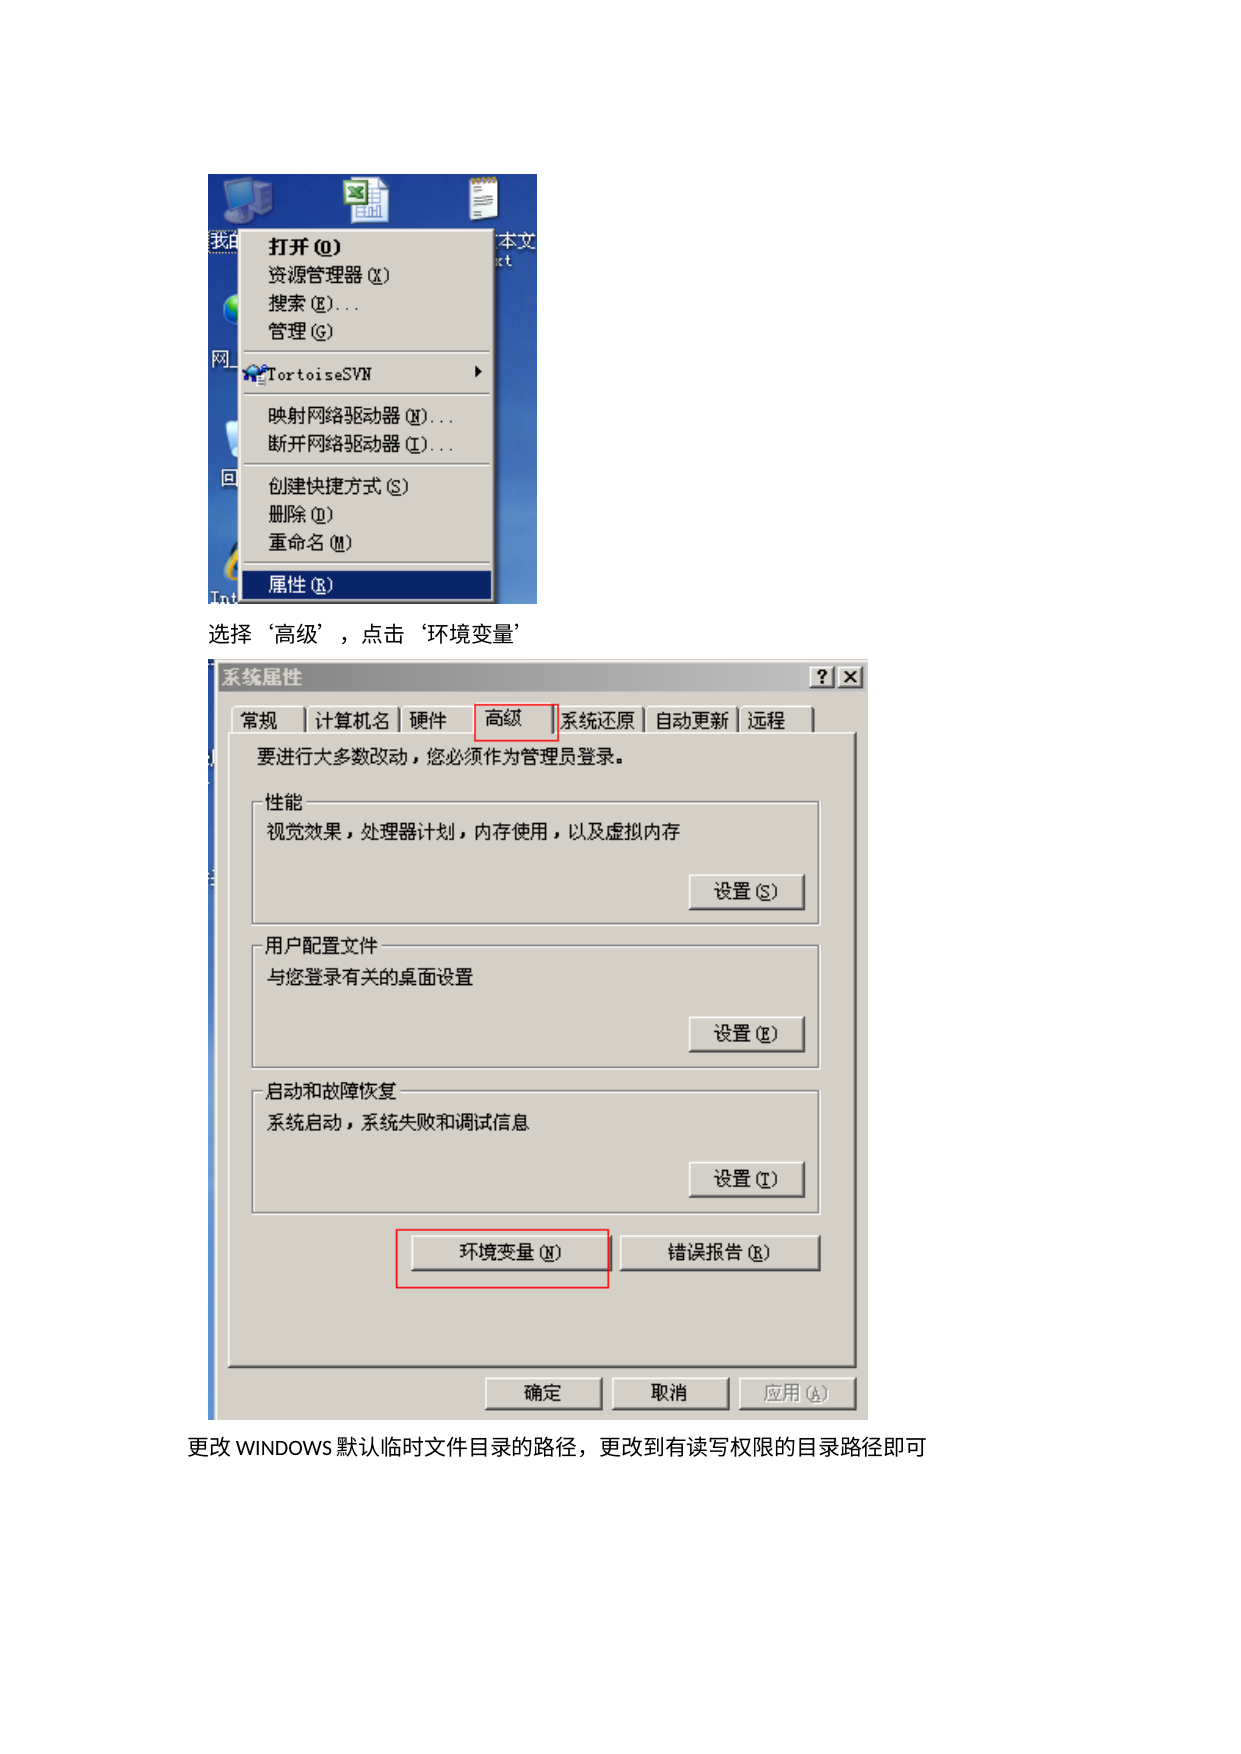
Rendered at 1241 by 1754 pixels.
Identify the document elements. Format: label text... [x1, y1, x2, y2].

text 更改WINDOWS默认临时文件目录的路径，更改到有读写权限的目录路径即可 [187, 1429, 1053, 1462]
picture [208, 174, 537, 604]
text 选择‘高级’，点击‘环境变量’ [208, 617, 1053, 649]
picture [208, 659, 868, 1420]
